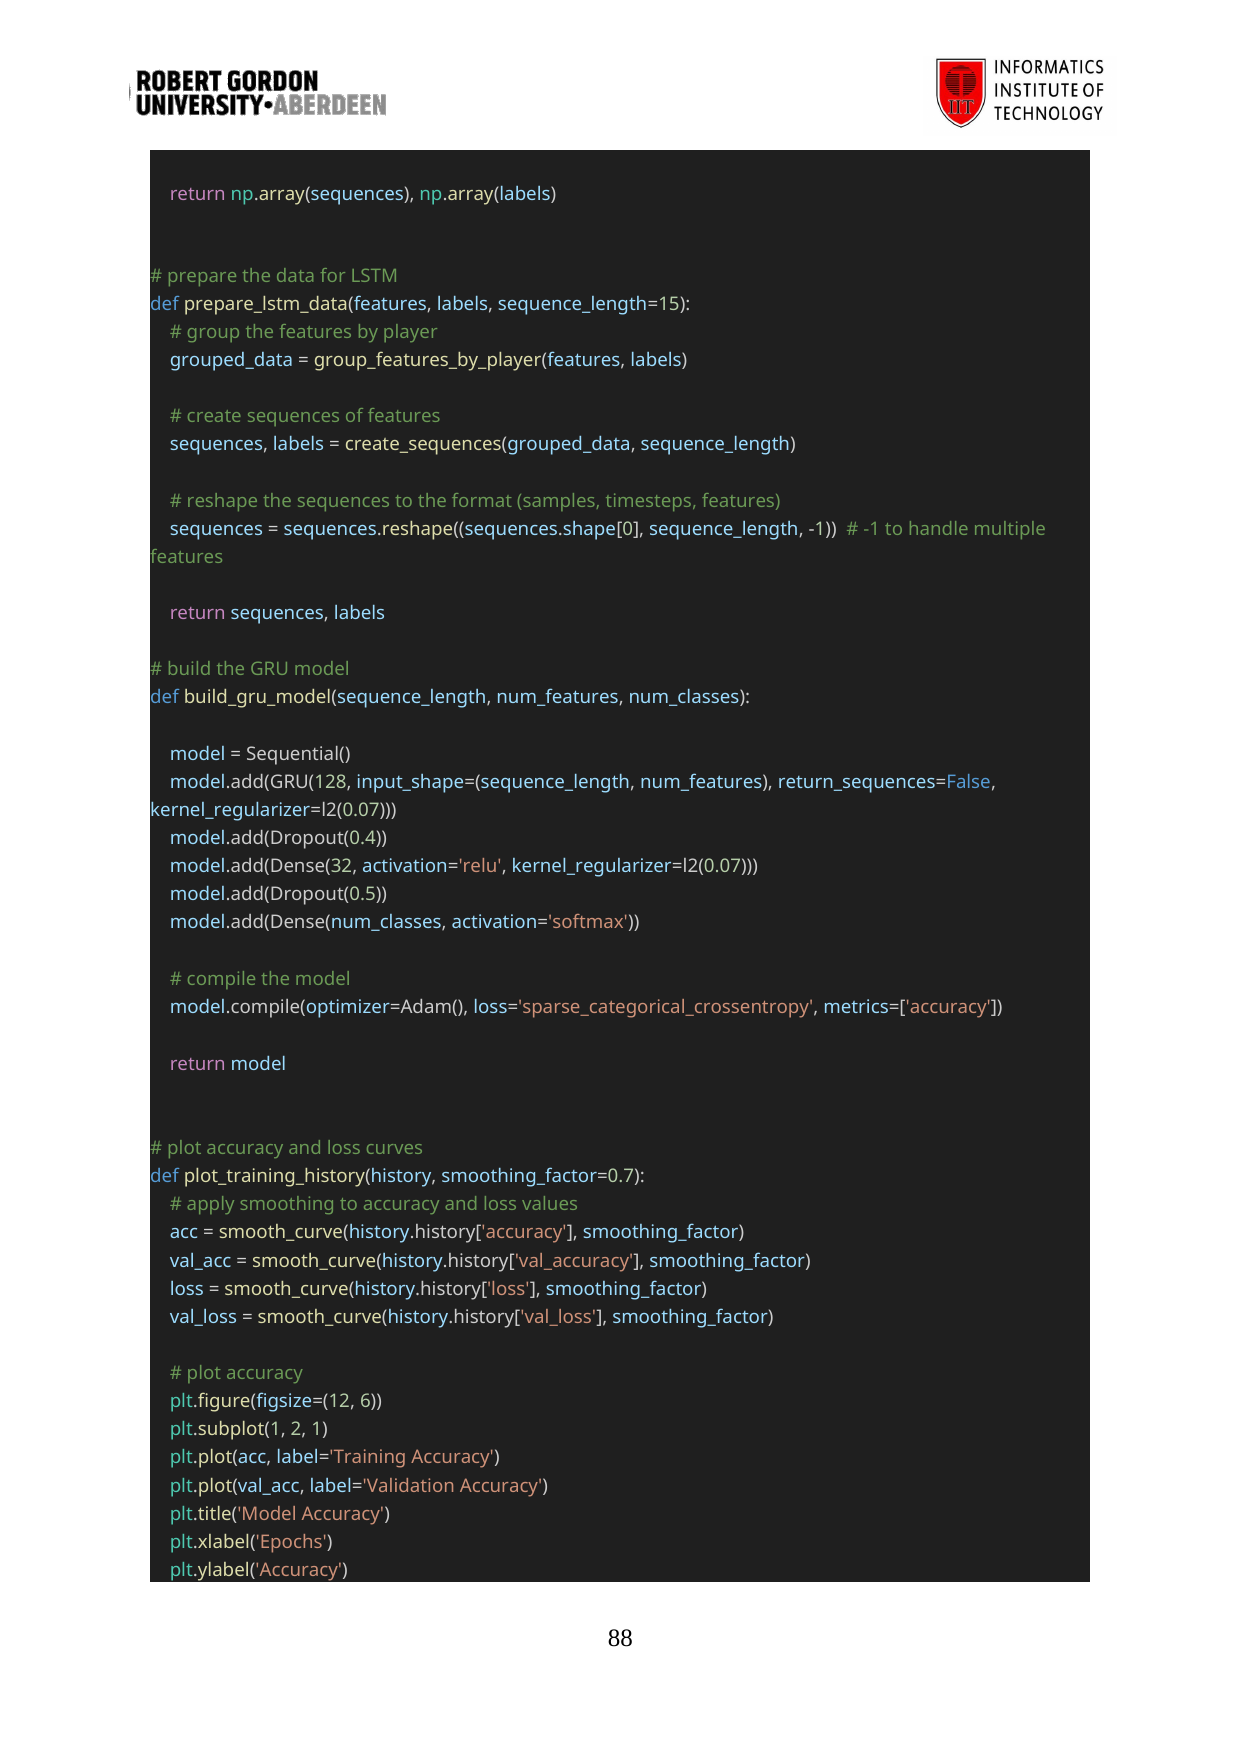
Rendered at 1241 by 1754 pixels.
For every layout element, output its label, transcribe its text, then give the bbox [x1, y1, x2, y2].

text def prepare_lstm_data(features, labels, sequence_length=15): [150, 287, 1090, 316]
text model.add(GRU(128, input_shape=(sequence_length, num_features), return_sequences=False, kernel_regularizer=l2(0.07))) [150, 766, 1090, 822]
text # plot accuracy [150, 1357, 1090, 1385]
text model.add(Dropout(0.4)) [150, 822, 1090, 850]
text model.add(Dropout(0.5)) [150, 878, 1090, 906]
text # reshape the sequences to the format (samples, timesteps, features) [150, 484, 1090, 512]
text plt.title('Model Accuracy') [150, 1497, 1090, 1526]
text # group the features by player [150, 316, 1090, 344]
text def build_gru_model(sequence_length, num_features, num_classes): [150, 681, 1090, 709]
text sequences = sequences.reshape((sequences.shape[0], sequence_length, -1)) # -1 to handle multiple features [150, 512, 1090, 569]
picture [922, 56, 1117, 136]
text acc = smooth_curve(history.history['accuracy'], smoothing_factor) [150, 1216, 1090, 1244]
text # build the GRU model [150, 653, 1090, 681]
text model.add(Dense(num_classes, activation='softmax')) [150, 906, 1090, 934]
text model.add(Dense(32, activation='relu', kernel_regularizer=l2(0.07))) [150, 850, 1090, 878]
text model = Sequential() [150, 737, 1090, 766]
text val_acc = smooth_curve(history.history['val_accuracy'], smoothing_factor) [150, 1244, 1090, 1272]
text loss = smooth_curve(history.history['loss'], smoothing_factor) [150, 1272, 1090, 1301]
text # compile the model [150, 962, 1090, 991]
picture [129, 53, 400, 122]
text # create sequences of features [150, 400, 1090, 428]
text # plot accuracy and loss curves [150, 1132, 1090, 1160]
text sequences, labels = create_sequences(grouped_data, sequence_length) [150, 428, 1090, 456]
text plt.subplot(1, 2, 1) [150, 1413, 1090, 1441]
text plt.figure(figsize=(12, 6)) [150, 1385, 1090, 1413]
text return model [150, 1047, 1090, 1076]
text plt.xlabel('Epochs') [150, 1526, 1090, 1554]
text return sequences, labels [150, 597, 1090, 625]
text grouped_data = group_features_by_player(features, labels) [150, 344, 1090, 372]
text plt.plot(val_acc, label='Validation Accuracy') [150, 1469, 1090, 1497]
text def plot_training_history(history, smoothing_factor=0.7): [150, 1160, 1090, 1188]
text # prepare the data for LSTM [150, 259, 1090, 287]
text # apply smoothing to accuracy and loss values [150, 1188, 1090, 1216]
text model.compile(optimizer=Adam(), loss='sparse_categorical_crossentropy', metrics=['accuracy']) [150, 991, 1090, 1019]
text plt.ylabel('Accuracy') [150, 1554, 1090, 1582]
text return np.array(sequences), np.array(labels) [150, 178, 1090, 206]
text plt.plot(acc, label='Training Accuracy') [150, 1441, 1090, 1469]
text val_loss = smooth_curve(history.history['val_loss'], smoothing_factor) [150, 1301, 1090, 1329]
